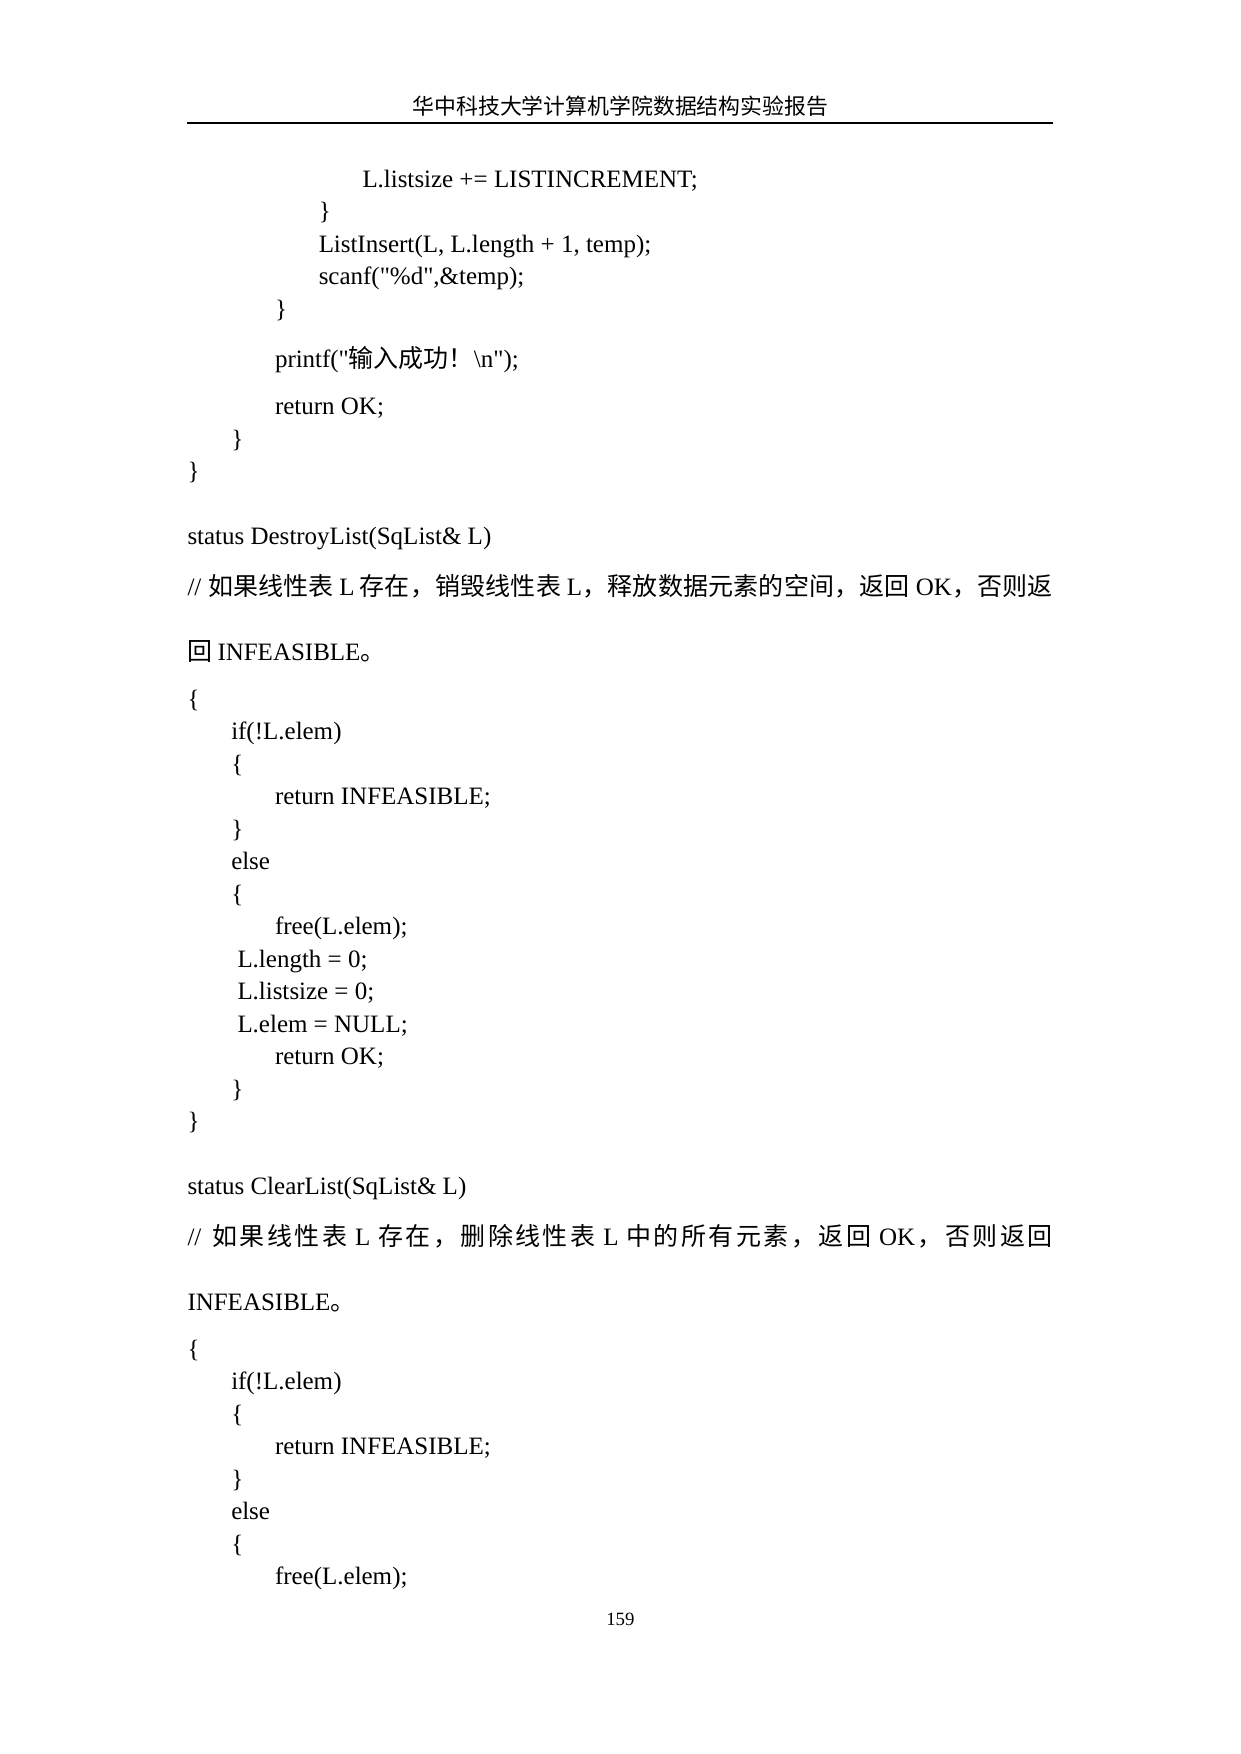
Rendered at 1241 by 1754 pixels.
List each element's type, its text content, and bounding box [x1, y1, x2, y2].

text } [187, 422, 1053, 454]
text L.listsize += LISTINCREMENT; [187, 162, 1053, 194]
text free(L.elem); [187, 1559, 1053, 1592]
text } [187, 812, 1053, 844]
text { [187, 682, 1053, 714]
text { [187, 877, 1053, 909]
text free(L.elem); [187, 909, 1053, 942]
text ListInsert(L, L.length + 1, temp); [187, 227, 1053, 259]
text L.listsize = 0; [187, 974, 1053, 1007]
text status DestroyList(SqList& L) [187, 519, 1053, 552]
text } [187, 454, 1053, 487]
text return INFEASIBLE; [187, 779, 1053, 812]
text // 如果线性表L存在，删除线性表L中的所有元素，返回OK，否则返回INFEASIBLE。 [187, 1202, 1053, 1332]
text if(!L.elem) [187, 714, 1053, 747]
text scanf("%d",&temp); [187, 259, 1053, 292]
text L.length = 0; [187, 942, 1053, 974]
text return INFEASIBLE; [187, 1429, 1053, 1462]
text return OK; [187, 389, 1053, 422]
text L.elem = NULL; [187, 1007, 1053, 1039]
text { [187, 1527, 1053, 1559]
text else [187, 1494, 1053, 1527]
text } [187, 1104, 1053, 1137]
text // 如果线性表L存在，销毁线性表L，释放数据元素的空间，返回OK，否则返回INFEASIBLE。 [187, 552, 1053, 682]
text { [187, 1397, 1053, 1429]
text { [187, 1332, 1053, 1364]
text } [187, 292, 1053, 324]
text else [187, 844, 1053, 877]
text } [187, 1462, 1053, 1494]
text } [187, 1072, 1053, 1104]
text if(!L.elem) [187, 1364, 1053, 1397]
text status ClearList(SqList& L) [187, 1169, 1053, 1202]
text } [187, 194, 1053, 227]
text { [187, 747, 1053, 779]
text return OK; [187, 1039, 1053, 1072]
text printf("输入成功！\n"); [187, 324, 1053, 389]
